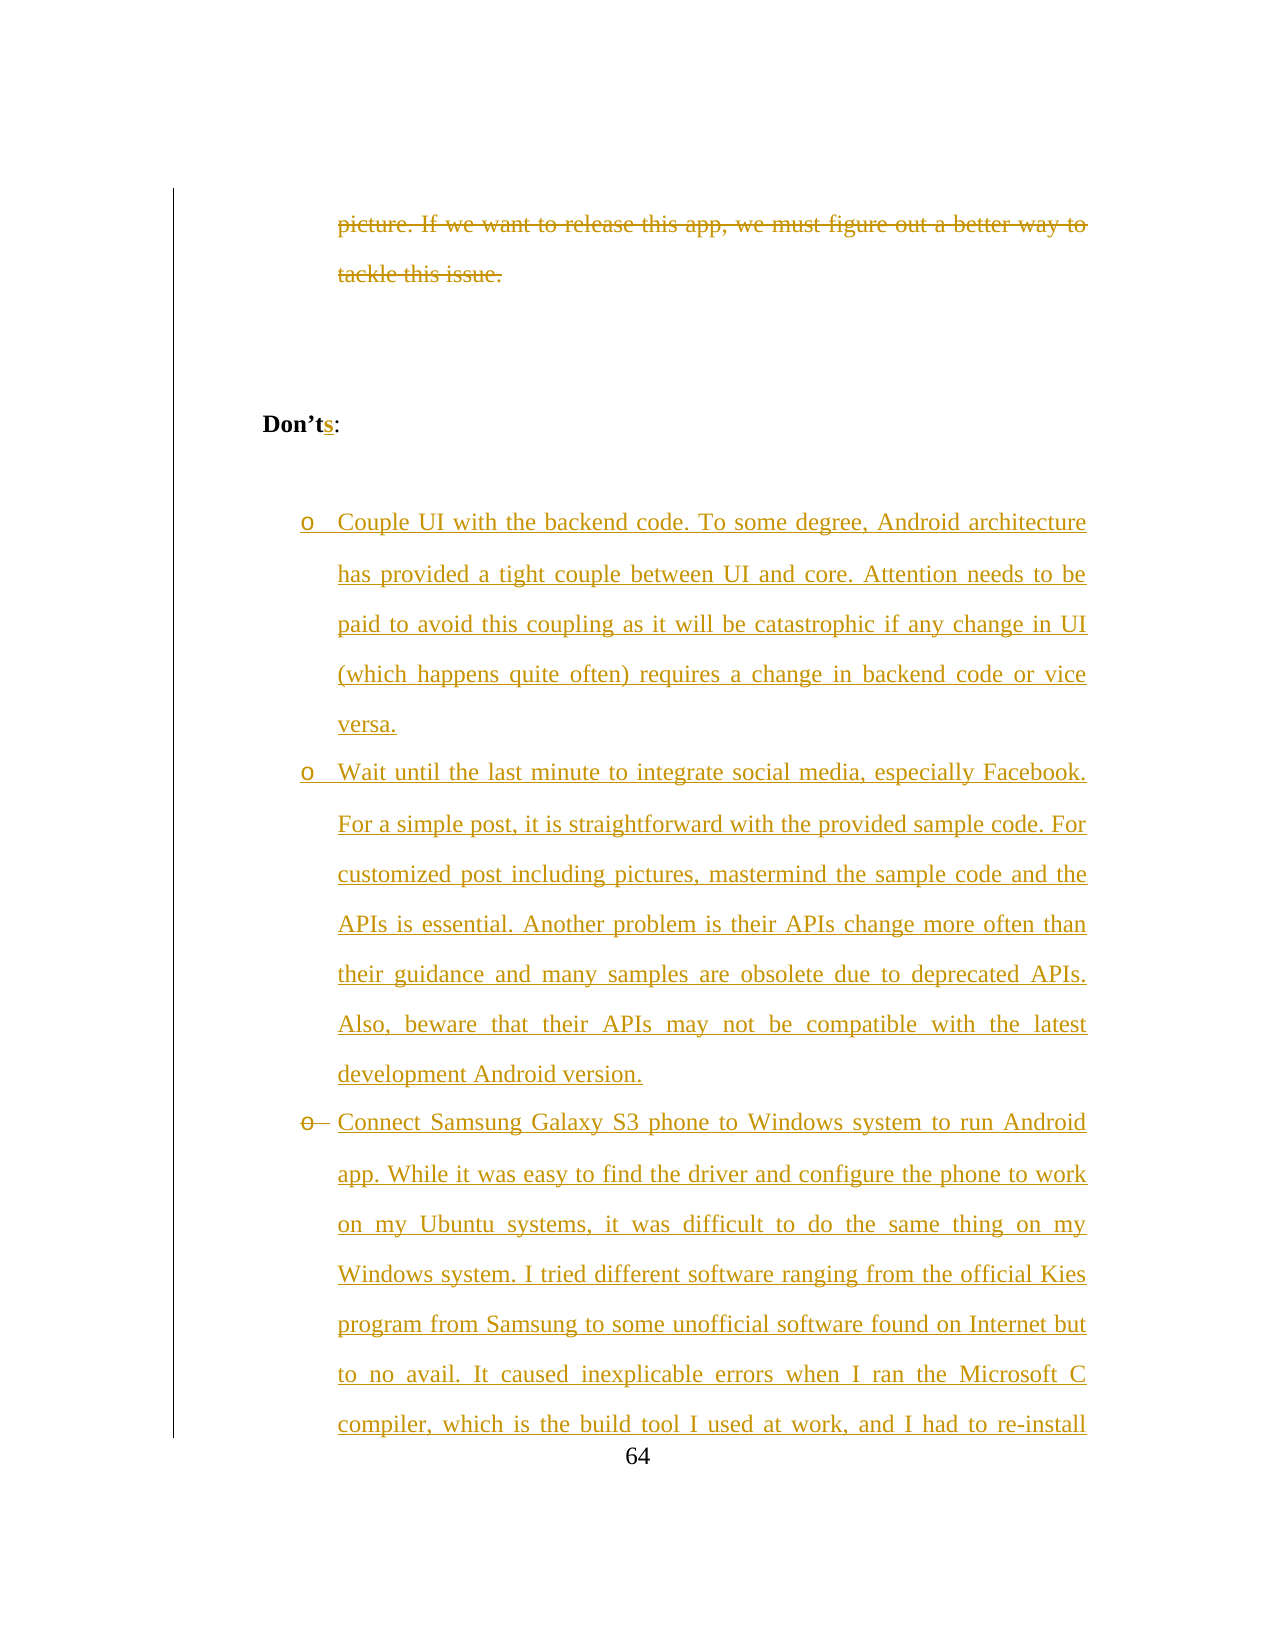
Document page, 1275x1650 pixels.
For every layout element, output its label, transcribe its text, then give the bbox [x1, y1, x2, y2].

list Don’t: [262, 387, 1087, 437]
